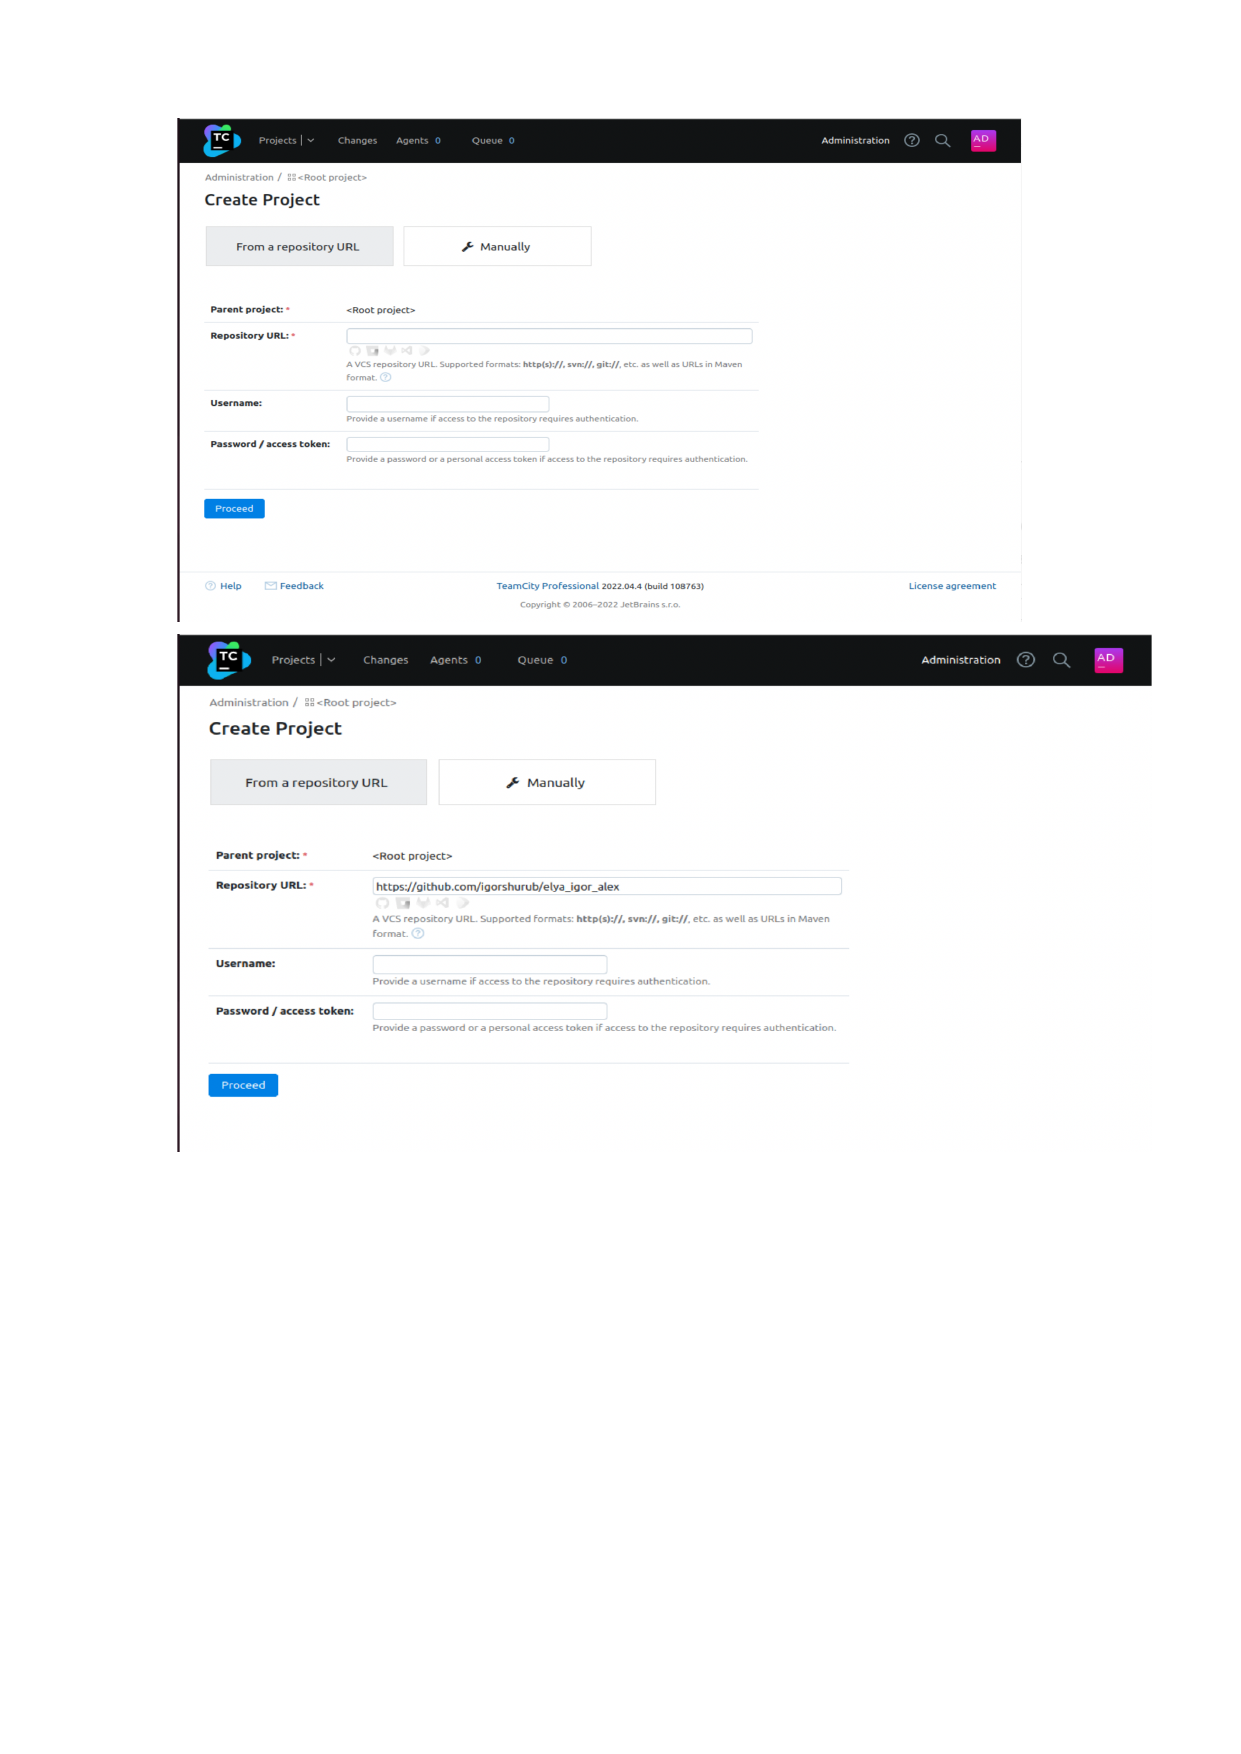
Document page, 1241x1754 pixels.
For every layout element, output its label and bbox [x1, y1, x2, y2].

picture [177, 118, 1022, 622]
picture [177, 634, 1152, 1152]
